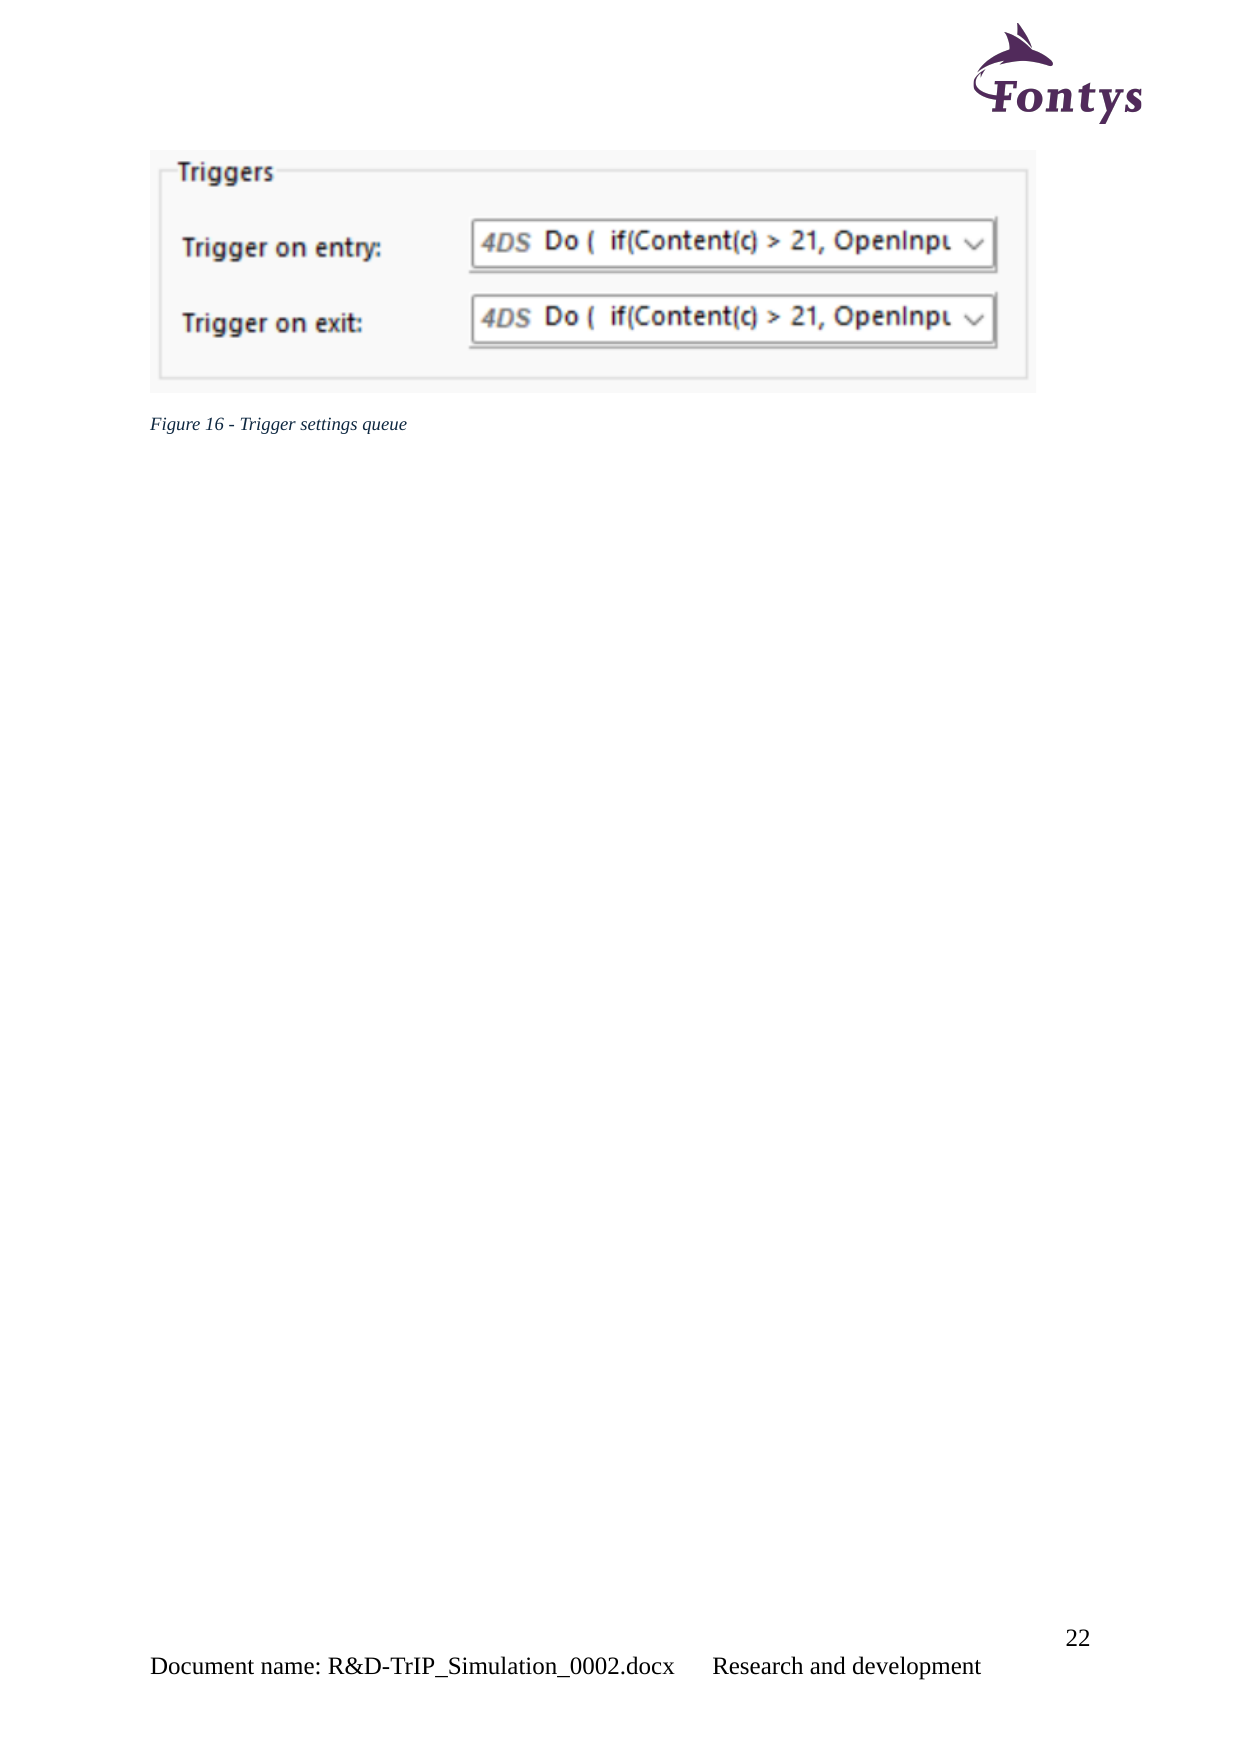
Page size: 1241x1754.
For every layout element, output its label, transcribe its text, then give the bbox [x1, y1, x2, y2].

picture [973, 23, 1142, 124]
text Figure 16 - Trigger settings queue [150, 413, 1090, 435]
picture [150, 150, 1037, 393]
